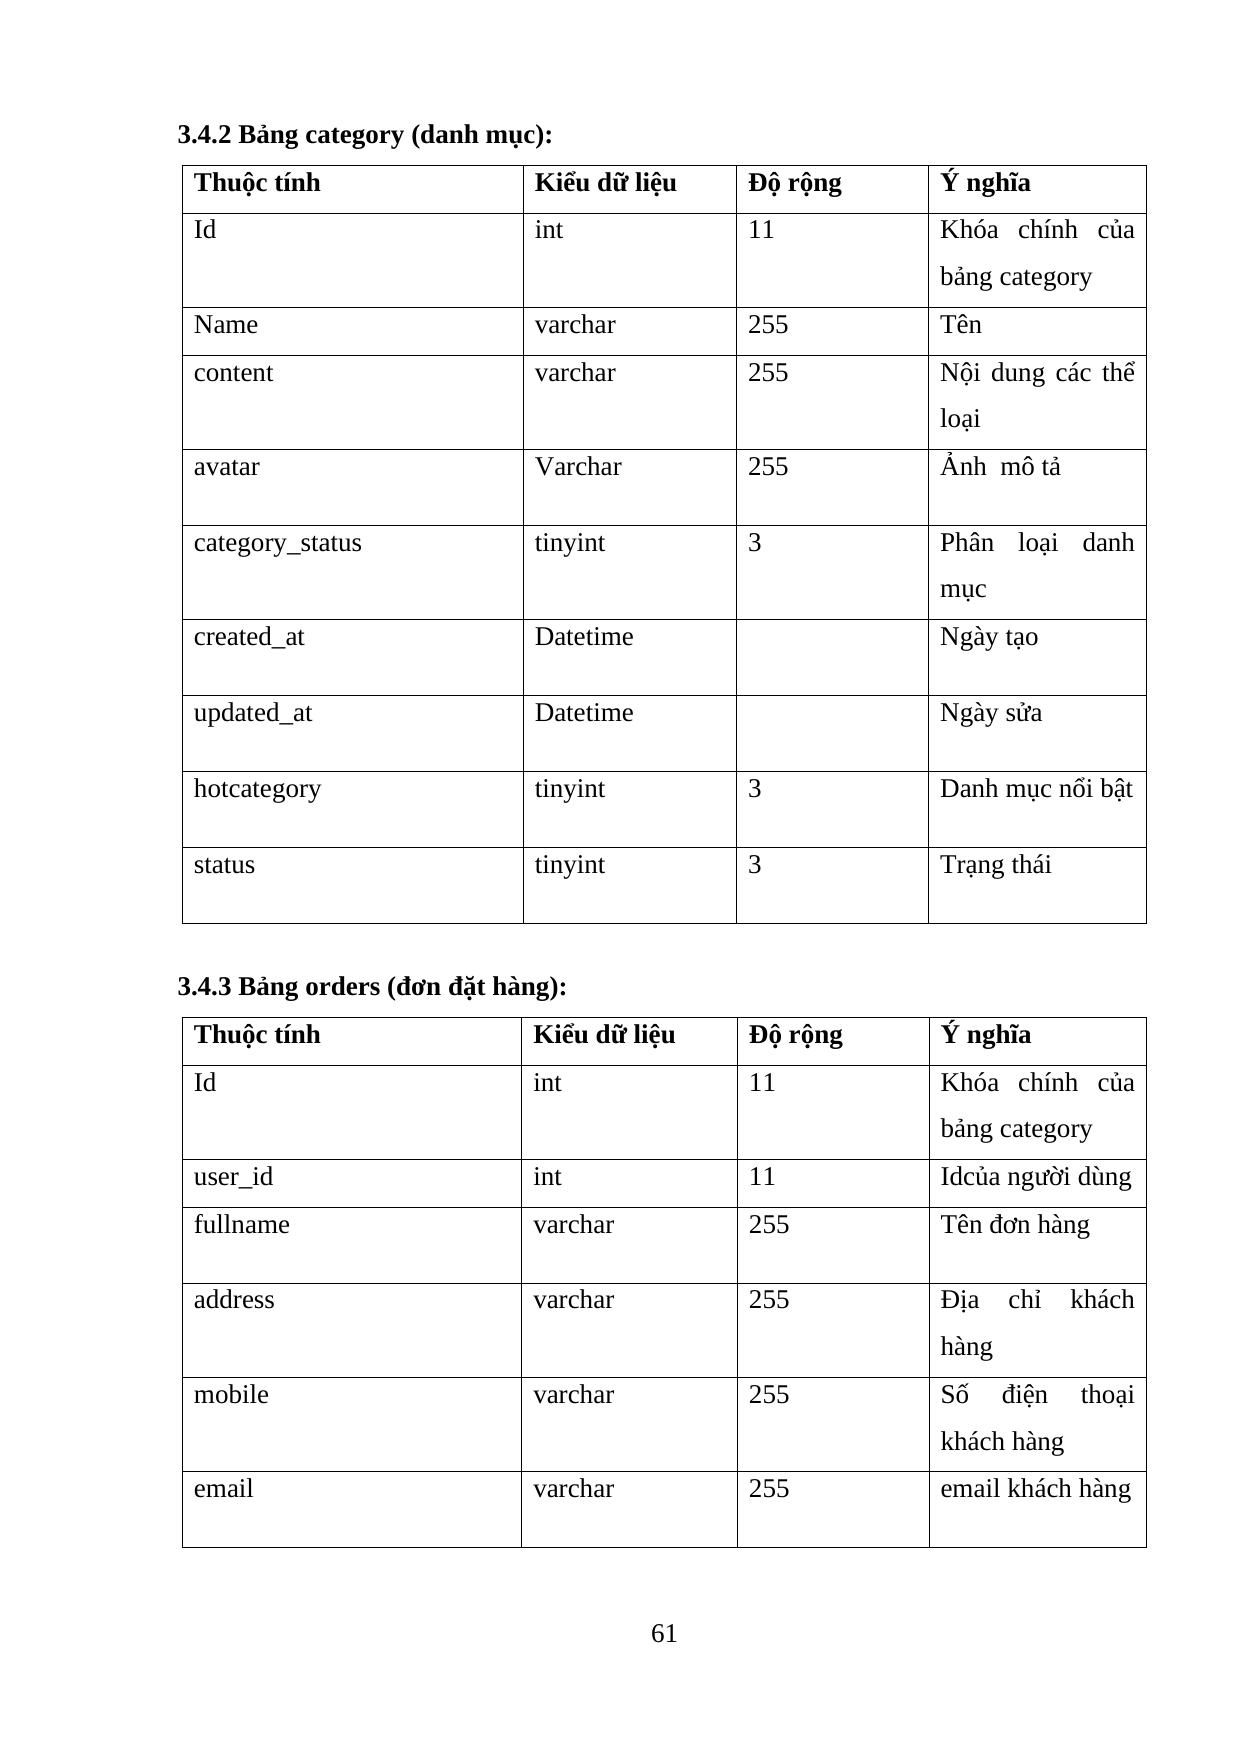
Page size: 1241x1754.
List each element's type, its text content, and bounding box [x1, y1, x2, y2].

table_cell 255 [738, 1378, 929, 1471]
table_cell Datetime [524, 696, 736, 771]
table_cell 11 [738, 1066, 929, 1159]
table_cell Nội dung các thể loại [929, 356, 1146, 449]
table_cell fullname [183, 1208, 521, 1282]
table_cell created_at [183, 620, 523, 695]
text 3.4.2 Bảng category (danh mục): [177, 118, 1152, 149]
table_header Thuộc tính [183, 166, 523, 212]
table_cell category_status [183, 526, 523, 619]
table_cell updated_at [183, 696, 523, 771]
table_cell Tên đơn hàng [930, 1208, 1146, 1282]
table_cell 3 [737, 526, 928, 619]
table_cell 255 [738, 1284, 929, 1377]
table_header Kiểu dữ liệu [522, 1018, 737, 1064]
table_header Độ rộng [738, 1018, 929, 1064]
table_cell 255 [737, 308, 928, 354]
table_cell varchar [522, 1208, 737, 1282]
table_cell varchar [524, 308, 736, 354]
table_cell Idcủa người dùng [930, 1160, 1146, 1207]
table_cell Ngày tạo [929, 620, 1146, 695]
table_cell int [522, 1066, 737, 1159]
text 3.4.3 Bảng orders (đơn đặt hàng): [177, 970, 1152, 1001]
table_cell tinyint [524, 772, 736, 847]
table_cell Tên [929, 308, 1146, 354]
table_cell 3 [737, 848, 928, 922]
table_cell 3 [737, 772, 928, 847]
table_cell varchar [524, 356, 736, 449]
table_cell avatar [183, 450, 523, 525]
table_cell int [524, 214, 736, 307]
table_header Ý nghĩa [930, 1018, 1146, 1064]
table_cell [737, 620, 928, 695]
table_cell Số điện thoại khách hàng [930, 1378, 1146, 1471]
table_cell 11 [738, 1160, 929, 1207]
table_cell [737, 696, 928, 771]
table_cell Datetime [524, 620, 736, 695]
table_cell 255 [737, 450, 928, 525]
table_cell Trạng thái [929, 848, 1146, 922]
table_cell Id [183, 1066, 521, 1159]
table_cell Phân loại danh mục [929, 526, 1146, 619]
table_cell Khóa chính của bảng category [930, 1066, 1146, 1159]
table_cell 255 [737, 356, 928, 449]
table_cell tinyint [524, 848, 736, 922]
table_cell hotcategory [183, 772, 523, 847]
table_cell int [522, 1160, 737, 1207]
table_cell user_id [183, 1160, 521, 1207]
table_header Thuộc tính [183, 1018, 521, 1064]
table_cell status [183, 848, 523, 922]
table_cell Ảnh mô tả [929, 450, 1146, 525]
table_cell Id [183, 214, 523, 307]
table_cell Khóa chính của bảng category [929, 214, 1146, 307]
table_cell varchar [522, 1284, 737, 1377]
table_cell content [183, 356, 523, 449]
table_cell mobile [183, 1378, 521, 1471]
table_cell email [183, 1472, 521, 1547]
table_cell 255 [738, 1472, 929, 1547]
table_cell Varchar [524, 450, 736, 525]
table_header Kiểu dữ liệu [524, 166, 736, 212]
table_cell varchar [522, 1472, 737, 1547]
table_cell 255 [738, 1208, 929, 1282]
table_cell address [183, 1284, 521, 1377]
table_cell tinyint [524, 526, 736, 619]
table_cell varchar [522, 1378, 737, 1471]
table_cell email khách hàng [930, 1472, 1146, 1547]
table_cell Name [183, 308, 523, 354]
table_cell Địa chỉ khách hàng [930, 1284, 1146, 1377]
table_cell 11 [737, 214, 928, 307]
table_cell Ngày sửa [929, 696, 1146, 771]
table_cell Danh mục nổi bật [929, 772, 1146, 847]
table_header Ý nghĩa [929, 166, 1146, 212]
table_header Độ rộng [737, 166, 928, 212]
